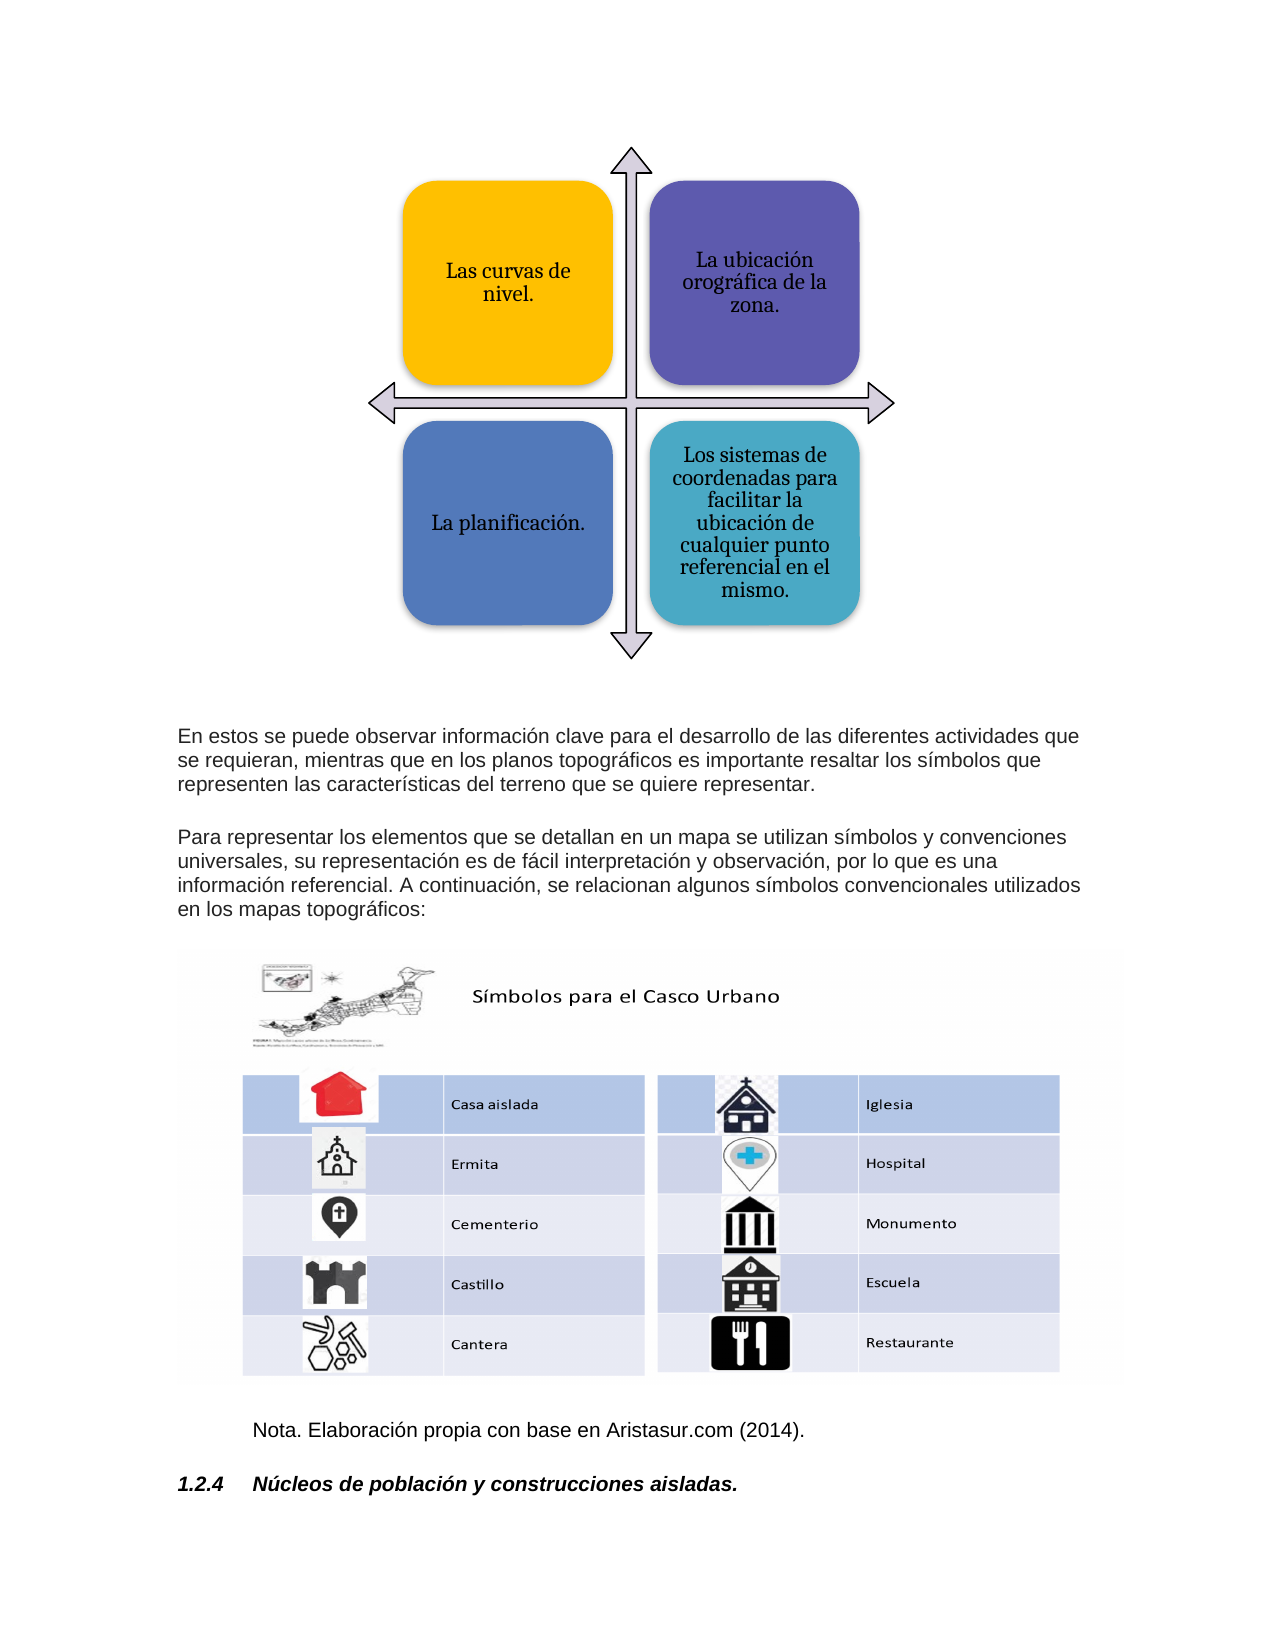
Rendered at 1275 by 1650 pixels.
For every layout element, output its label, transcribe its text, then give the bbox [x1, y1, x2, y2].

text En estos se puede observar información clave para el desarrollo de las diferentes actividades que se requieran, mientras que en los planos topográficos es importante resaltar los símbolos que representen las características del terreno que se quiere representar. [177, 724, 1098, 796]
text Para representar los elementos que se detallan en un mapa se utilizan símbolos y convenciones universales, su representación es de fácil interpretación y observación, por lo que es una información referencial. A continuación, se relacionan algunos símbolos convencionales utilizados en los mapas topográficos: [177, 825, 1098, 921]
picture [177, 949, 1124, 1385]
text Nota. Elaboración propia con base en Aristasur.com (2014). [252, 1418, 1098, 1442]
list Núcleos de población y construcciones aisladas. [177, 1471, 1098, 1495]
